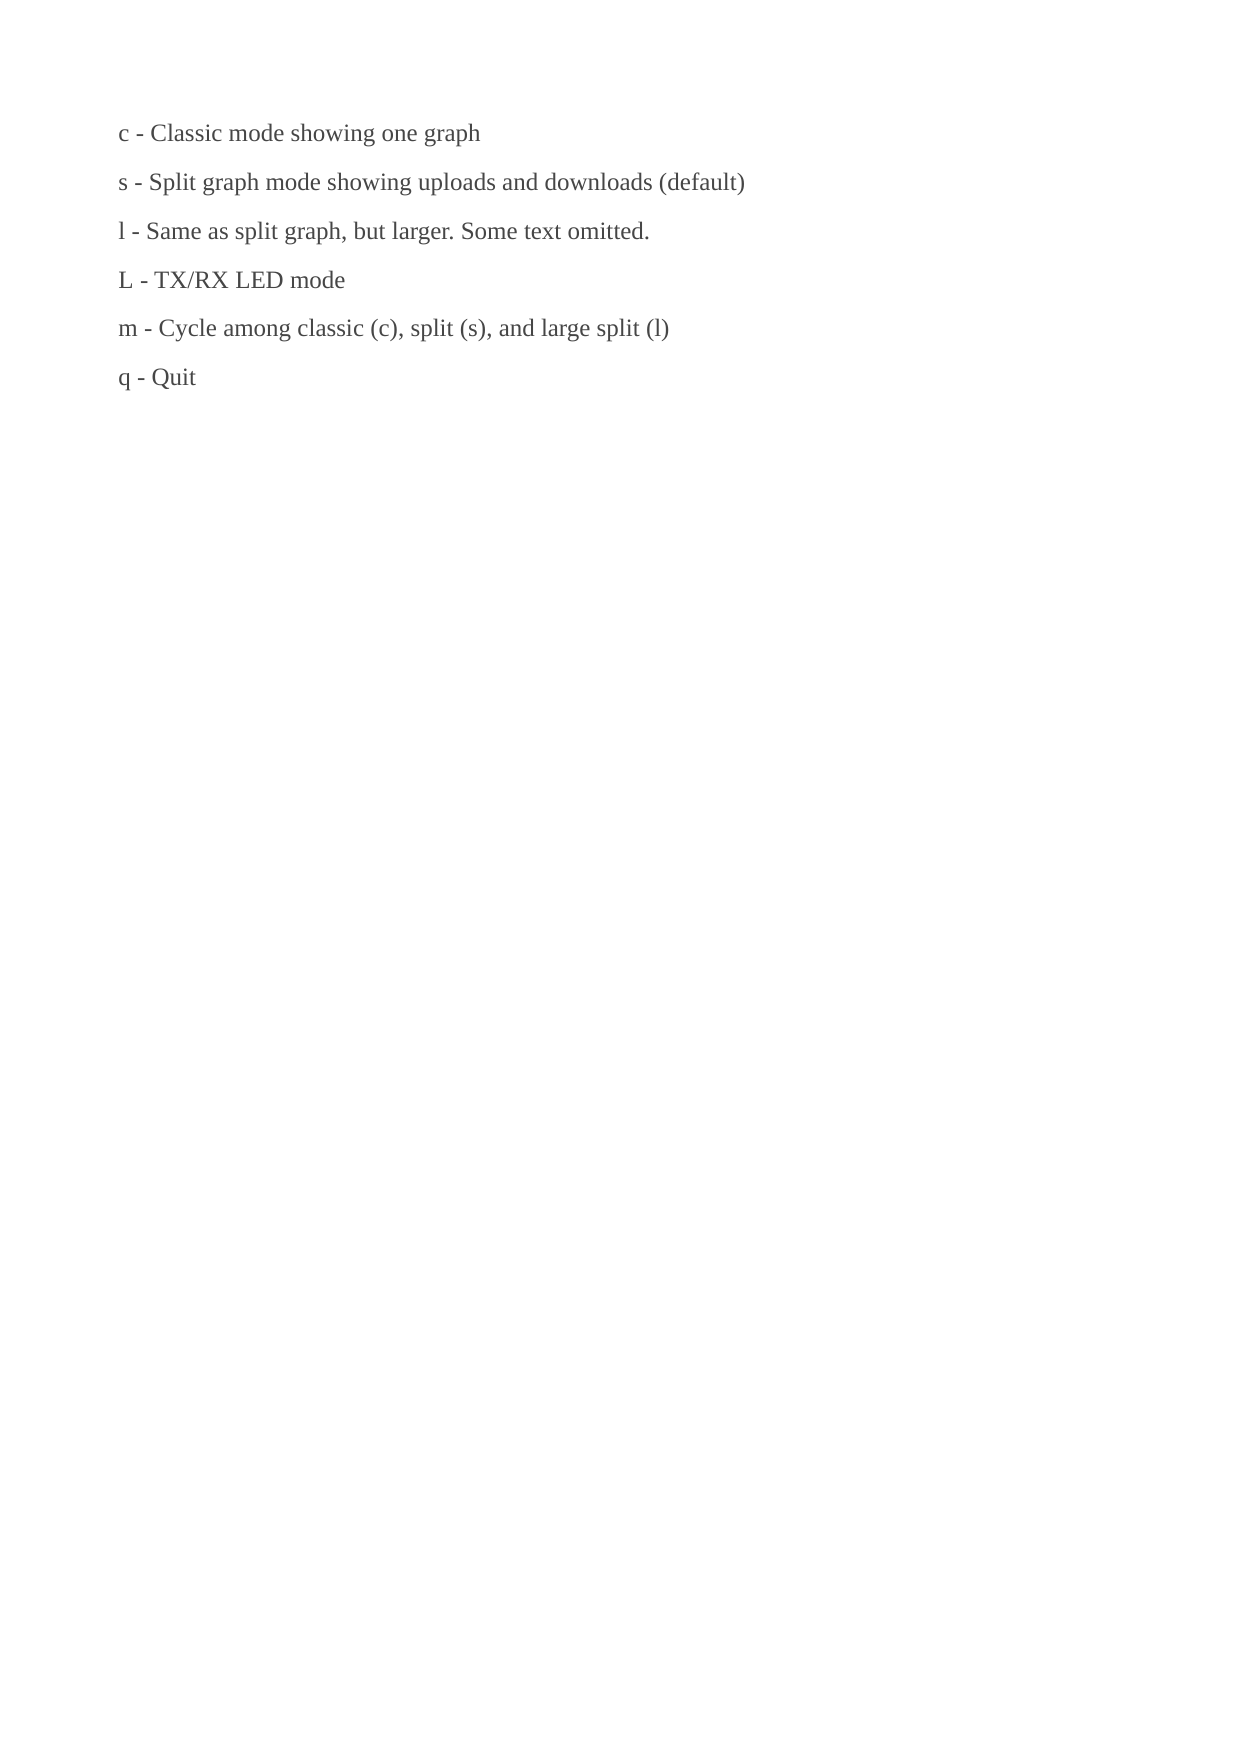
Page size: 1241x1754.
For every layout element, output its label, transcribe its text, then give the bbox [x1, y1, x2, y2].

text c - Classic mode showing one graph s - Split graph mode showing uploads and downloads (default) l - Same as split graph, but larger. Some text omitted. L - TX/RX LED mode m - Cycle among classic (c), split (s), and large split (l) q - Quit [118, 118, 1122, 391]
